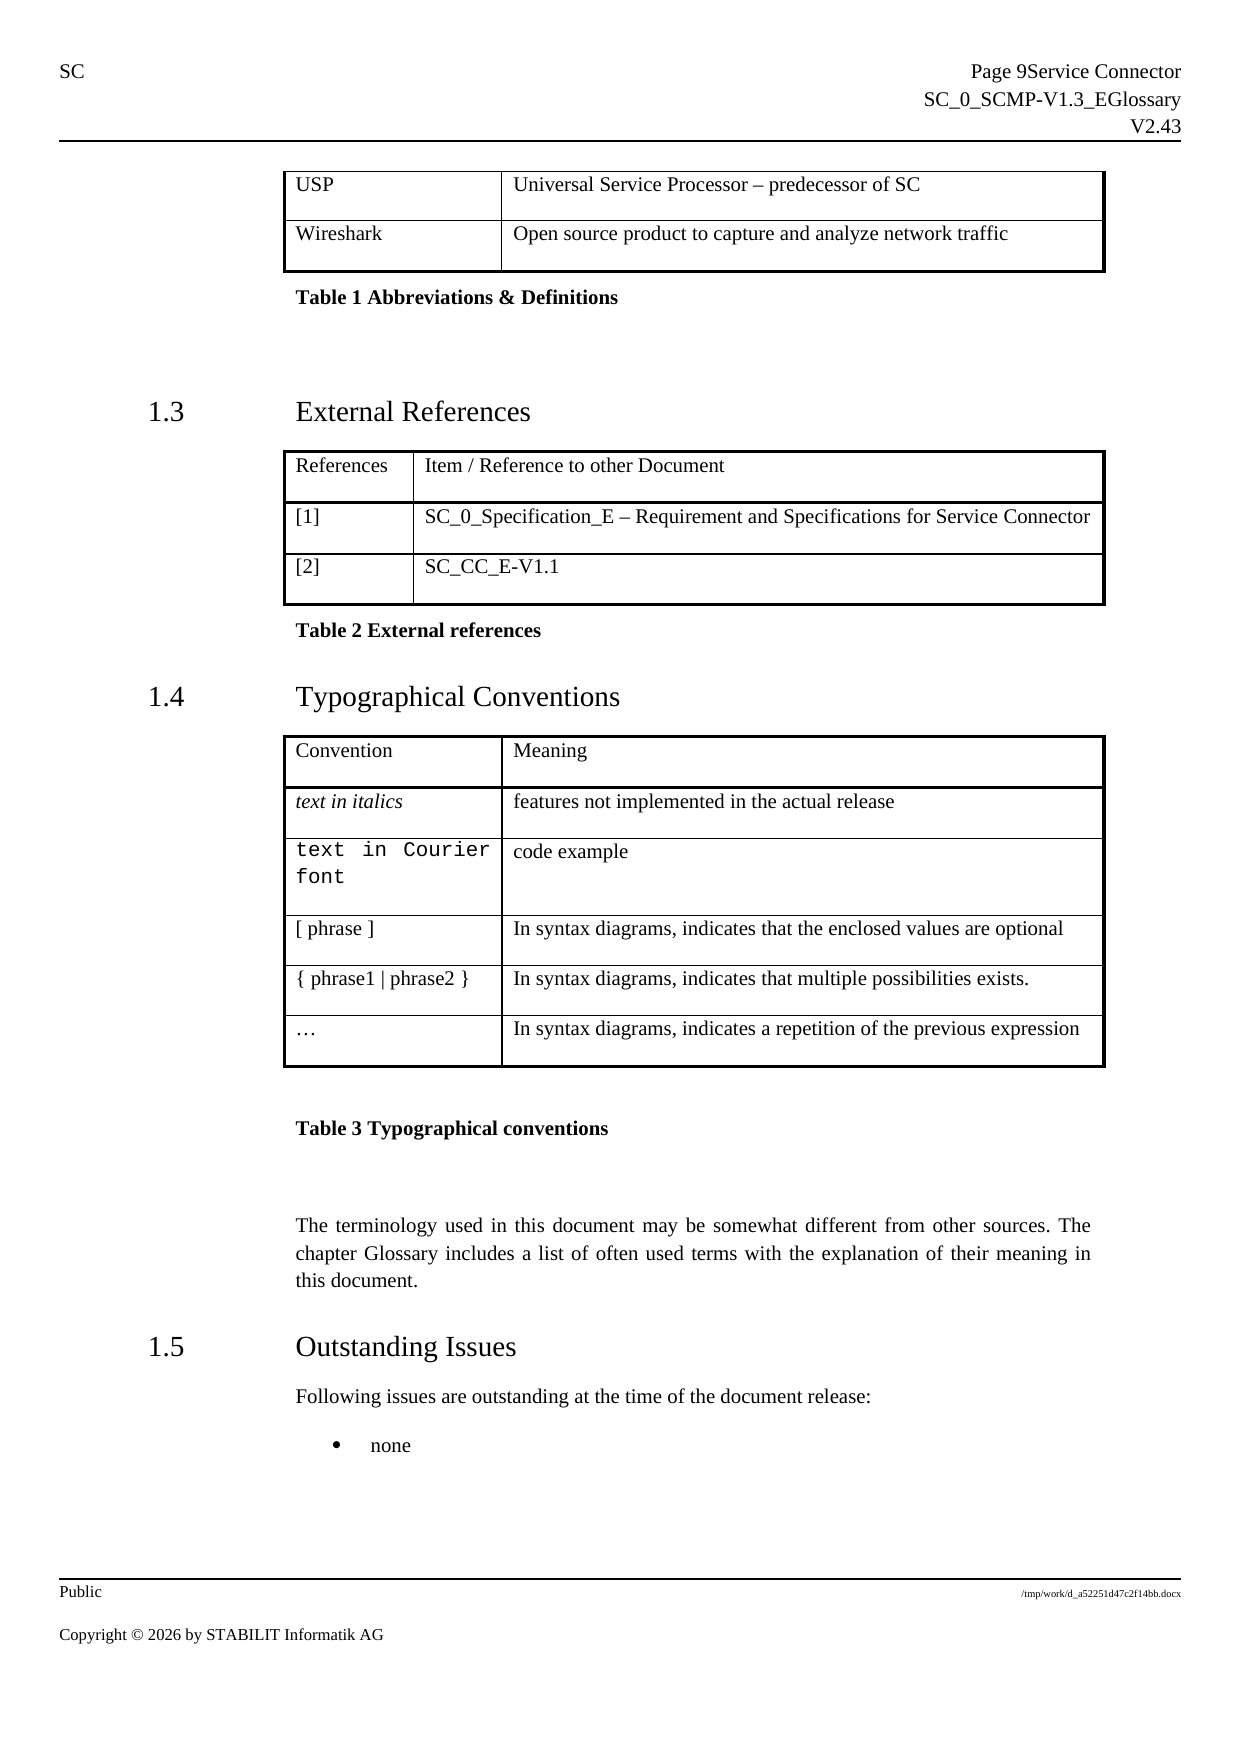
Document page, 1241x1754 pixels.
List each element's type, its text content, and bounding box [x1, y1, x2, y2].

table_cell text in italics [286, 789, 501, 838]
list none [333, 1433, 1092, 1457]
text Table 2 External references [295, 618, 1092, 642]
table_cell [ phrase ] [286, 916, 501, 964]
table_header References [286, 453, 413, 501]
subtitle Typographical Conventions [148, 679, 1092, 713]
table_header Convention [286, 738, 501, 786]
table_cell Wireshark [286, 221, 501, 269]
table_header Meaning [503, 738, 1102, 786]
table_cell In syntax diagrams, indicates that the enclosed values are optional [503, 916, 1102, 964]
table_cell In syntax diagrams, indicates that multiple possibilities exists. [503, 966, 1102, 1014]
subtitle Outstanding Issues [148, 1329, 1092, 1363]
text Following issues are outstanding at the time of the document release: [295, 1384, 1092, 1408]
table_cell text in Courier font [286, 839, 501, 914]
table_header Item / Reference to other Document [414, 453, 1102, 501]
table_cell features not implemented in the actual release [503, 789, 1102, 838]
table_cell code example [503, 839, 1102, 914]
table_cell In syntax diagrams, indicates a repetition of the previous expression [503, 1016, 1102, 1064]
text Table 3 Typographical conventions [295, 1116, 1092, 1140]
subtitle External References [148, 394, 1092, 428]
table_cell USP [286, 172, 501, 220]
table_cell Open source product to capture and analyze network traffic [502, 221, 1102, 269]
table_cell Universal Service Processor – predecessor of SC [502, 172, 1102, 220]
text Table 1 Abbreviations & Definitions [295, 285, 1092, 309]
table_cell SC_CC_E-V1.1 [414, 555, 1102, 603]
table_cell SC_0_Specification_E – Requirement and Specifications for Service Connector [414, 504, 1102, 553]
table_cell … [286, 1016, 501, 1064]
text The terminology used in this document may be somewhat different from other sources. The chapter Glossary includes a list of often used terms with the explanation of their meaning in this document. [295, 1213, 1092, 1292]
table_cell [1] [286, 504, 413, 553]
table_cell [2] [286, 555, 413, 603]
table_cell { phrase1 | phrase2 } [286, 966, 501, 1014]
